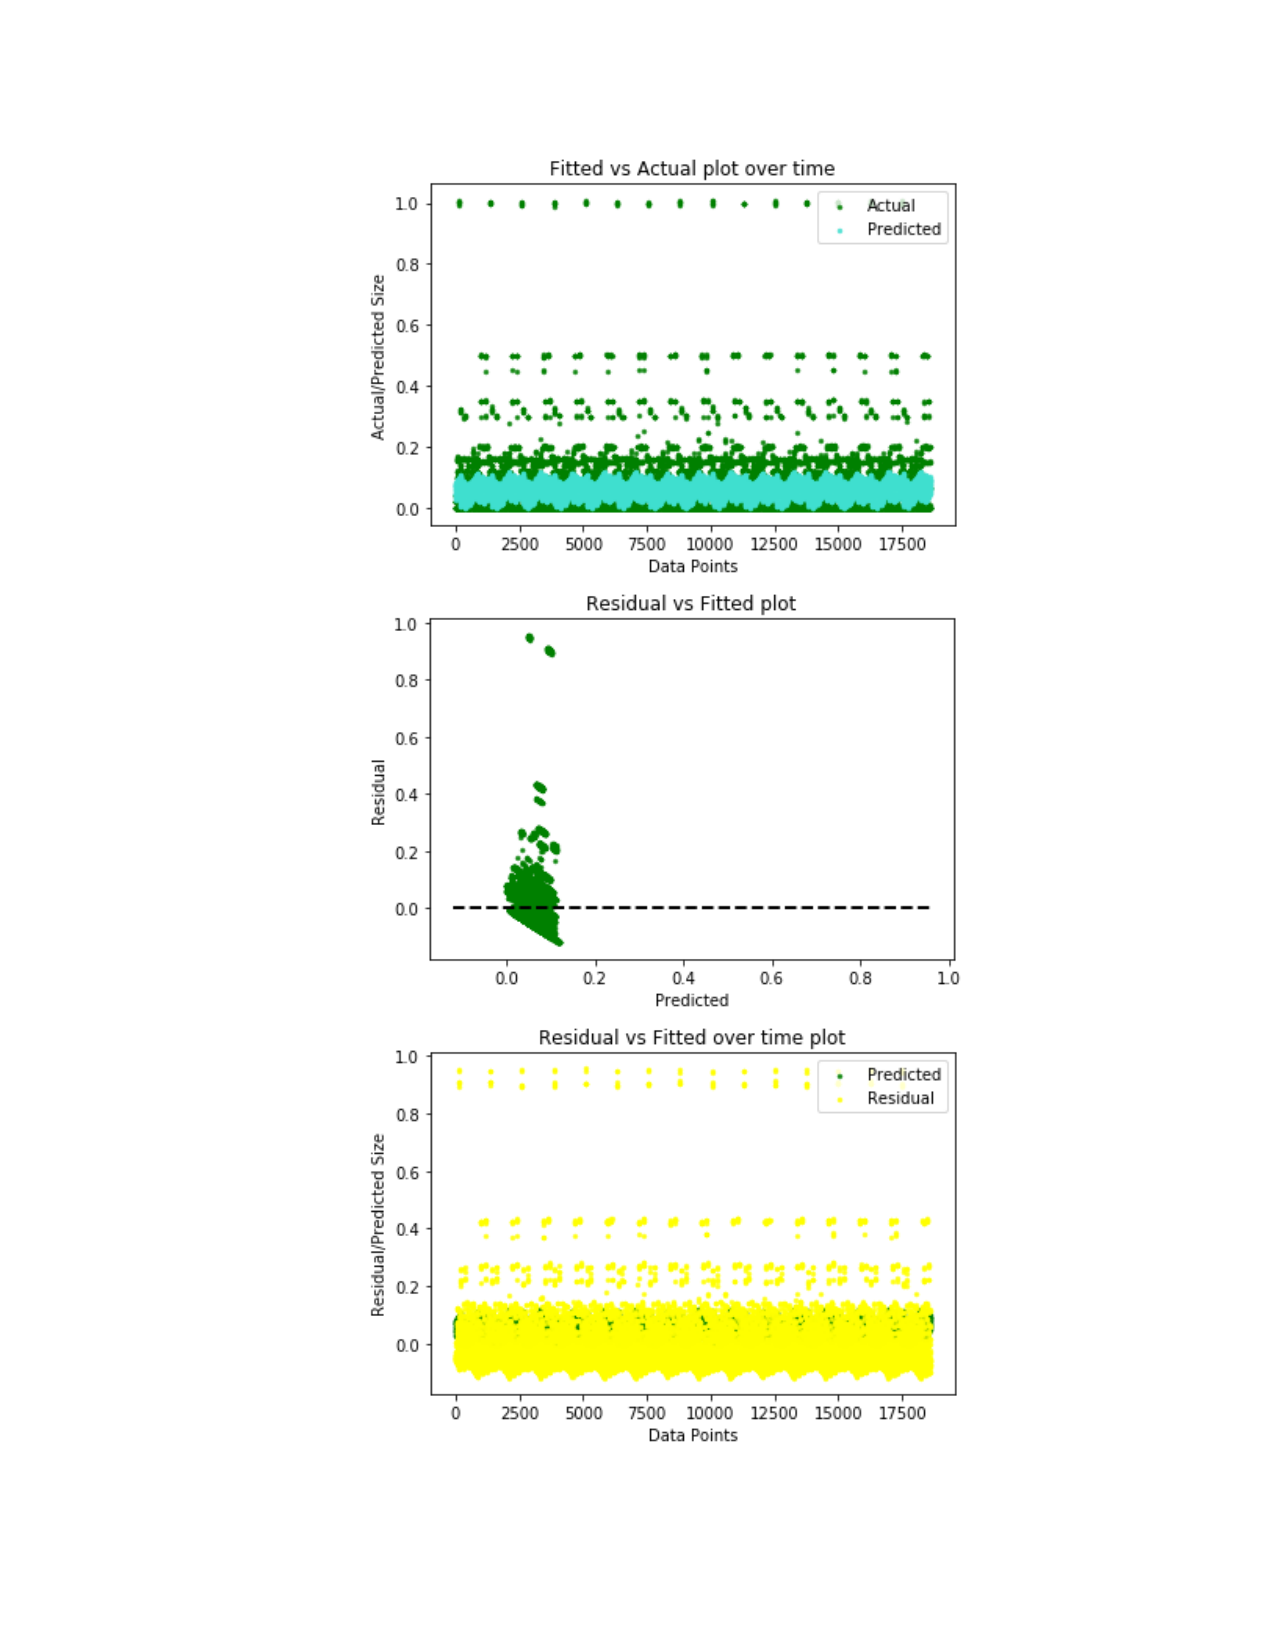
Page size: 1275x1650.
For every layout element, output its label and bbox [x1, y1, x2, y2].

picture [361, 150, 973, 1454]
